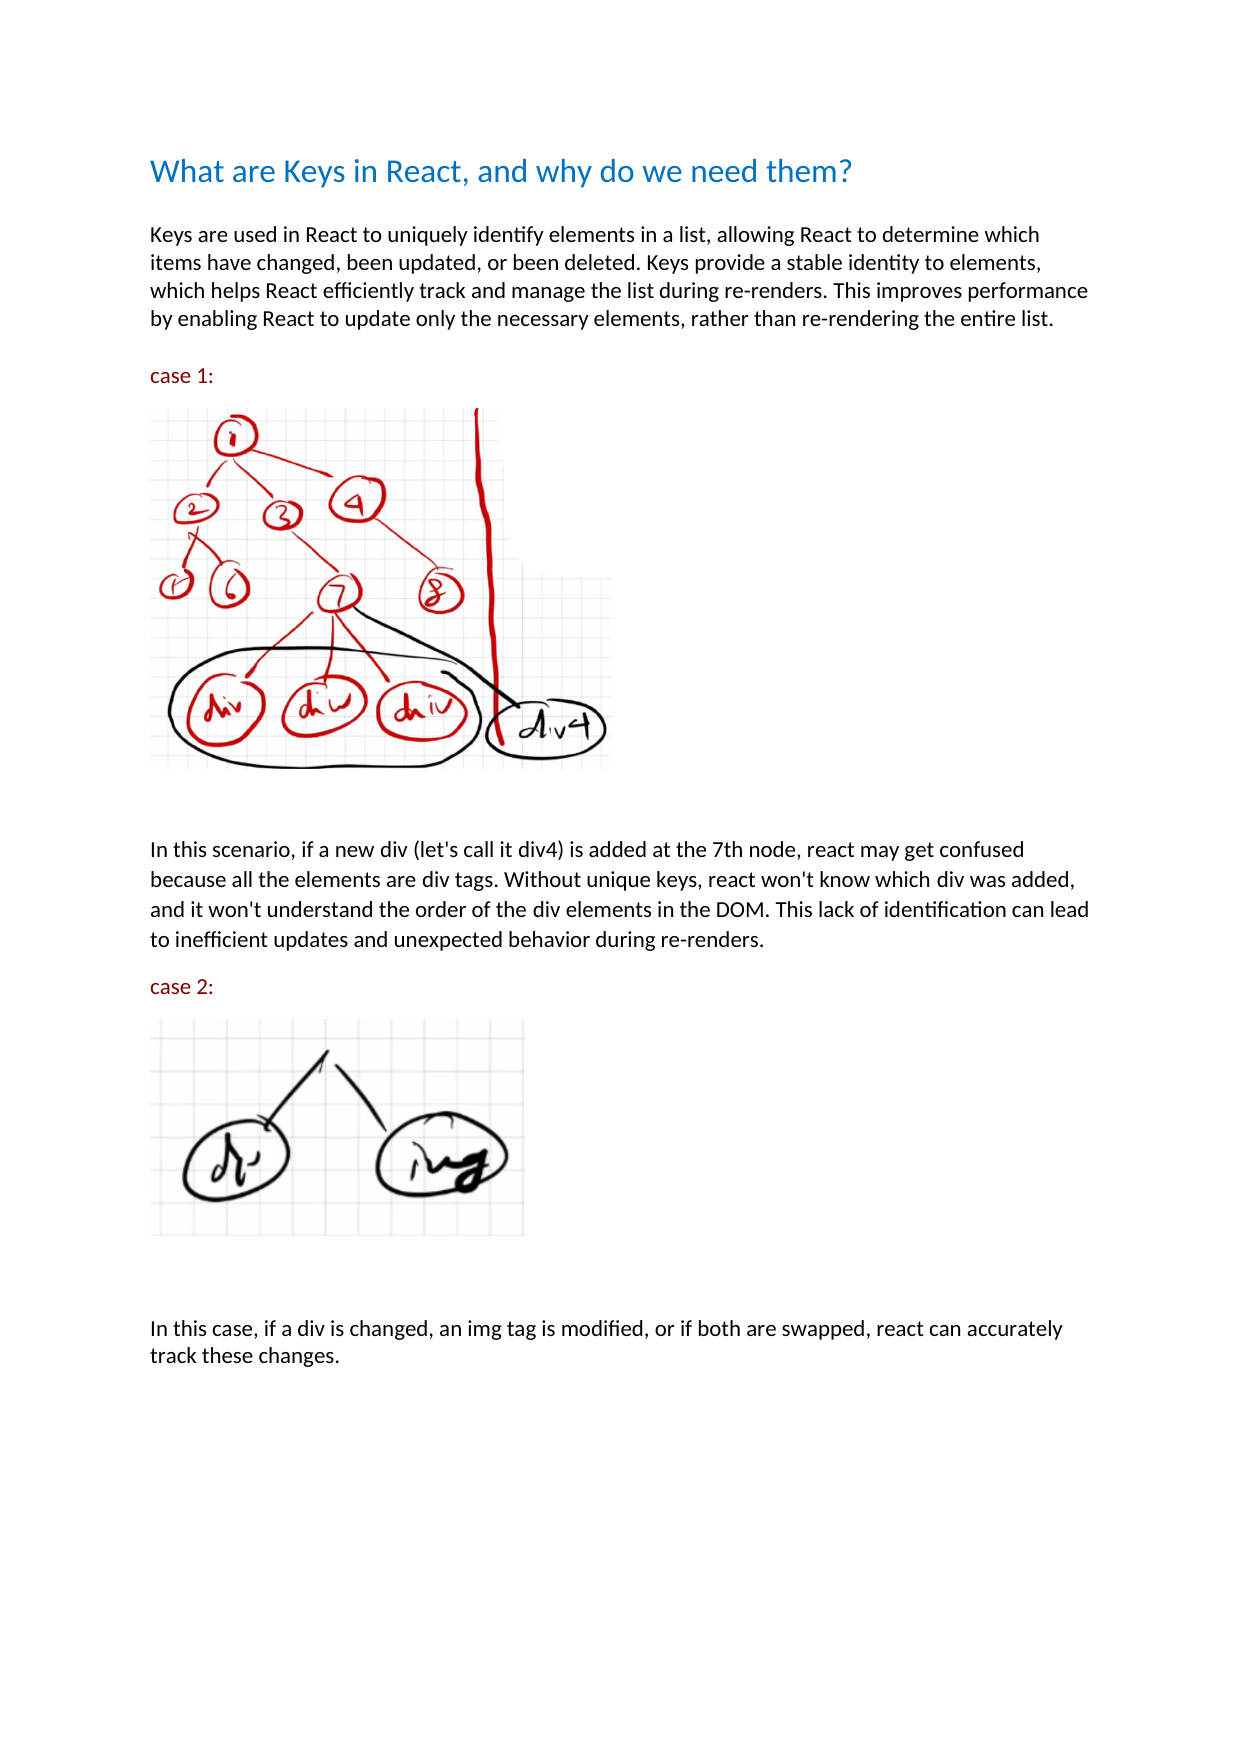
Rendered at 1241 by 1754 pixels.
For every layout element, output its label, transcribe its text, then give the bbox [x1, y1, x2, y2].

text case 1: [150, 361, 1090, 389]
text case 2: [150, 972, 1090, 1000]
text What are Keys in React, and why do we need them? [150, 150, 1090, 191]
text Keys are used in React to uniquely identify elements in a list, allowing React to determine which items have changed, been updated, or been deleted. Keys provide a stable identity to elements, which helps React efficiently track and manage the list during re-renders. This improves performance by enabling React to update only the necessary elements, rather than re-rendering the entire list. [150, 220, 1090, 332]
picture [150, 408, 612, 769]
text In this scenario, if a new div (let's call it div4) is added at the 7th node, react may get confused because all the elements are div tags. Without unique keys, react won't know which div was added, and it won't understand the order of the div elements in the DOM. This lack of identification can lead to inefficient updates and unexpected behavior during re-renders. [150, 835, 1090, 953]
text In this case, if a div is changed, an img tag is modified, or if both are swapped, react can accurately track these changes. [150, 1314, 1090, 1370]
picture [150, 1019, 525, 1236]
